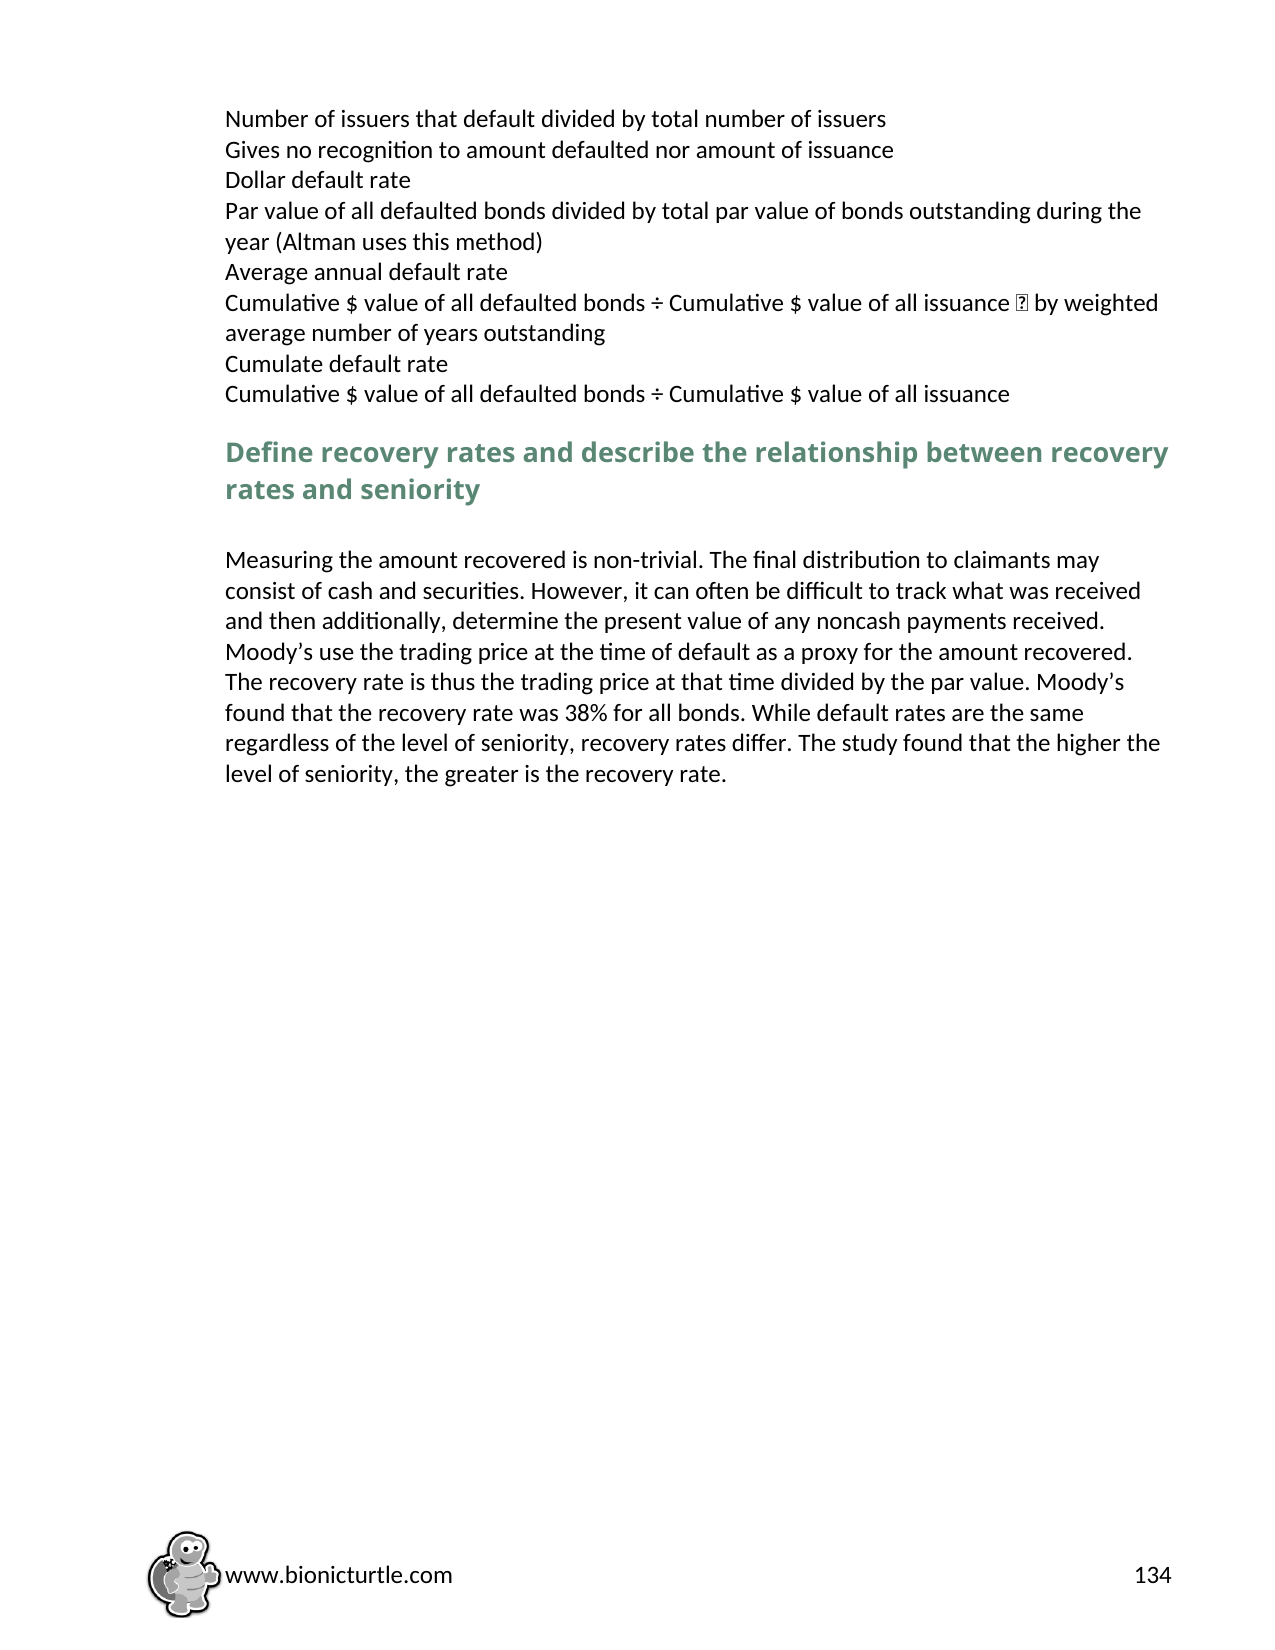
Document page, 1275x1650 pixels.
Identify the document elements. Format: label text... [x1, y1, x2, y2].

text Cumulative $ value of all defaulted bonds ÷ Cumulative $ value of all issuance  by weighted average number of years outstanding [225, 287, 1172, 348]
text Dollar default rate [225, 164, 1172, 195]
text Measuring the amount recovered is non-trivial. The final distribution to claimants may consist of cash and securities. However, it can often be difficult to track what was received and then additionally, determine the present value of any noncash payments received. Moody’s use the trading price at the time of default as a proxy for the amount recovered. The recovery rate is thus the trading price at that time divided by the par value. Moody’s found that the recovery rate was 38% for all bonds. While default rates are the same regardless of the level of seniority, recovery rates differ. The study found that the higher the level of seniority, the greater is the recovery rate. [225, 544, 1172, 788]
text Cumulative $ value of all defaulted bonds ÷ Cumulative $ value of all issuance [225, 378, 1172, 409]
text Number of issuers that default divided by total number of issuers [225, 103, 1172, 134]
subtitle Define recovery rates and describe the relationship between recovery rates and seniority [225, 434, 1172, 544]
text Gives no recognition to amount defaulted nor amount of issuance [225, 134, 1172, 164]
text Cumulate default rate [225, 348, 1172, 378]
text Average annual default rate [225, 256, 1172, 287]
text Par value of all defaulted bonds divided by total par value of bonds outstanding during the year (Altman uses this method) [225, 195, 1172, 256]
